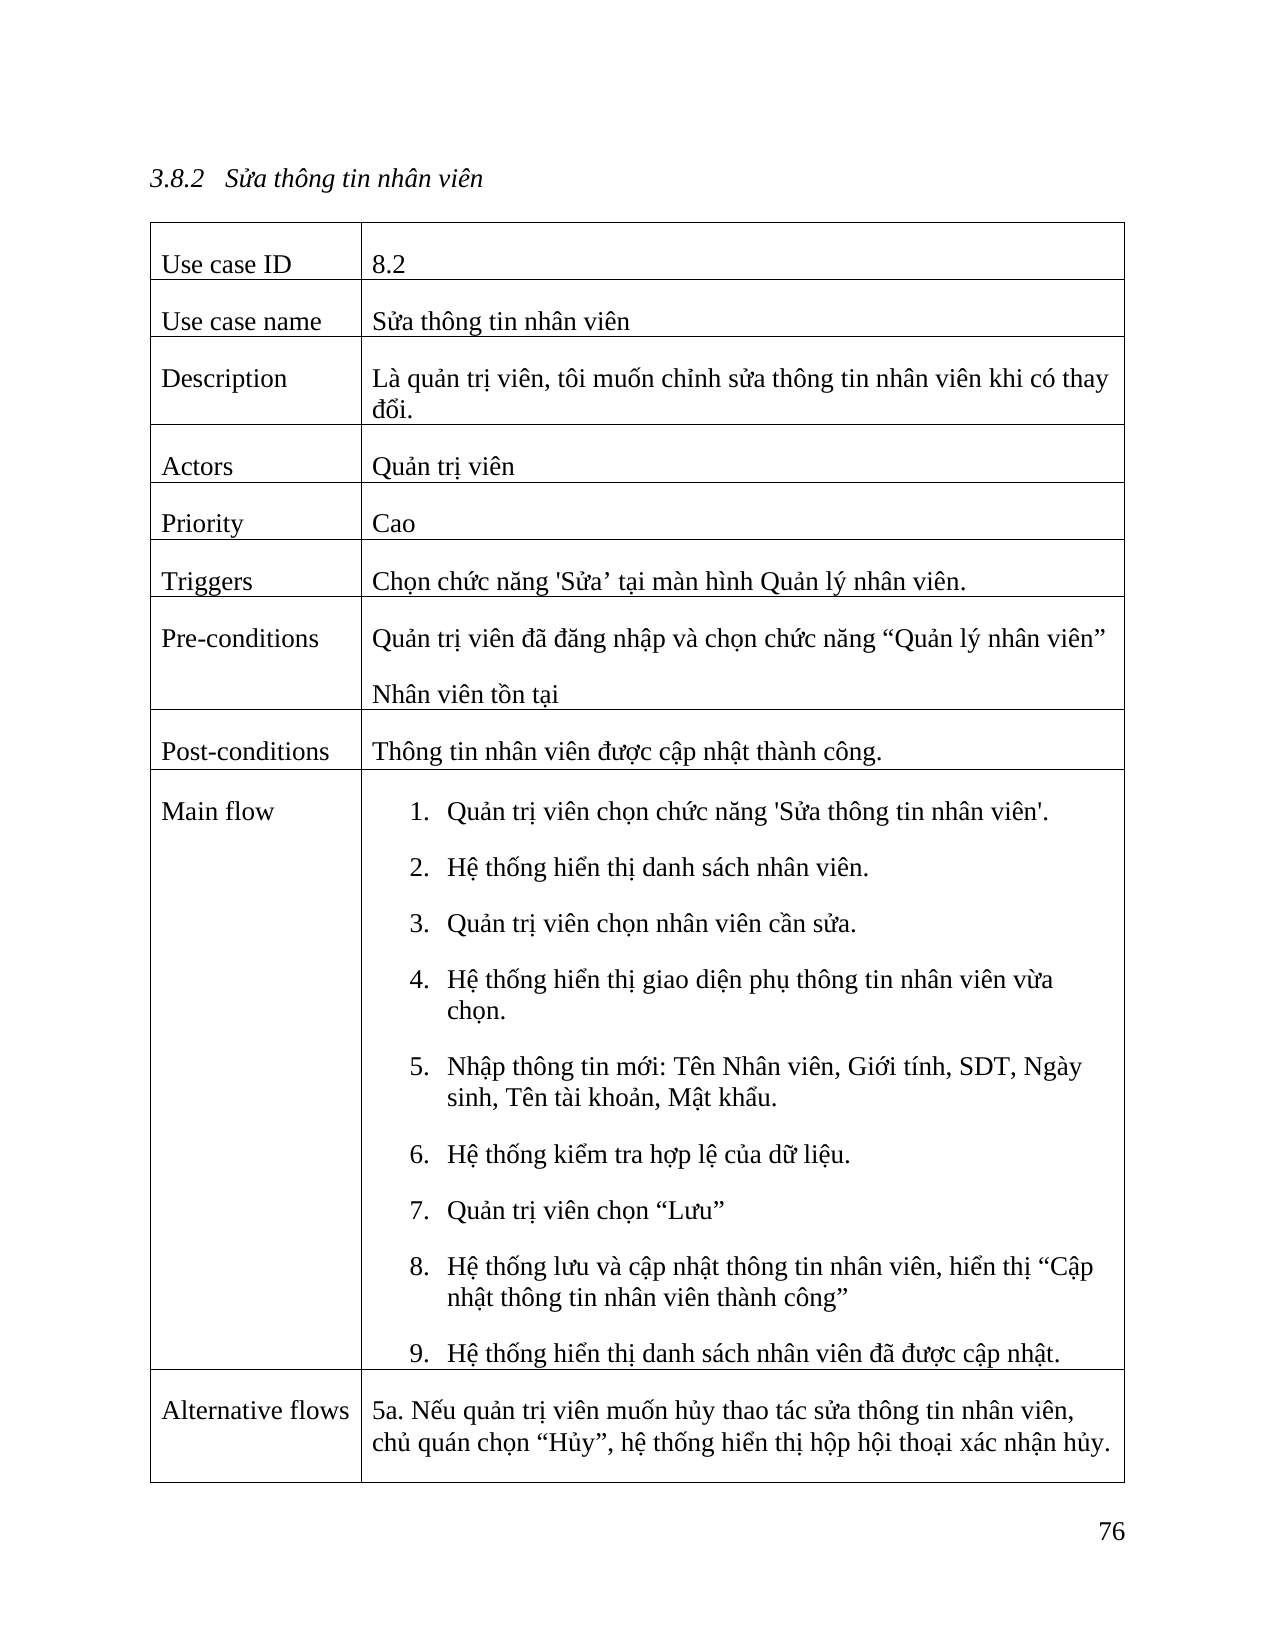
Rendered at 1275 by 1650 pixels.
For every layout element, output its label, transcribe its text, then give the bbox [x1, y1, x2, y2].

table_cell Priority [151, 483, 361, 539]
table_cell Post-conditions [151, 710, 361, 769]
table_cell Use case name [151, 280, 361, 336]
table_cell Thông tin nhân viên được cập nhật thành công. [362, 710, 1124, 769]
table_header Use case ID [151, 223, 361, 279]
table_cell Actors [151, 425, 361, 482]
table_cell Sửa thông tin nhân viên [362, 280, 1124, 336]
table_cell Pre-conditions [151, 597, 361, 709]
table_header 8.2 [362, 223, 1124, 279]
table_cell Là quản trị viên, tôi muốn chỉnh sửa thông tin nhân viên khi có thay đổi. [362, 337, 1124, 424]
table_cell Description [151, 337, 361, 424]
subtitle Sửa thông tin nhân viên [150, 162, 1125, 194]
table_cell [362, 1370, 1124, 1482]
table_cell Quản trị viên [362, 425, 1124, 482]
table_cell Quản trị viên chọn chức năng 'Sửa thông tin nhân viên'. Hệ thống hiển thị danh sách nhân viên. Quản trị viên chọn nhân viên cần sửa. Hệ thống hiển thị giao diện phụ thông tin nhân viên vừa chọn. Nhập thông tin mới: Tên Nhân viên, Giới tính, SDT, Ngày sinh, Tên tài khoản, Mật khẩu. Hệ thống kiểm tra hợp lệ của dữ liệu. Quản trị viên chọn “Lưu” Hệ thống lưu và cập nhật thông tin nhân viên, hiển thị “Cập nhật thông tin nhân viên thành công” Hệ thống hiển thị danh sách nhân viên đã được cập nhật. [362, 770, 1124, 1368]
table_cell Chọn chức năng 'Sửa’ tại màn hình Quản lý nhân viên. [362, 540, 1124, 596]
table_cell Cao [362, 483, 1124, 539]
table_cell Quản trị viên đã đăng nhập và chọn chức năng “Quản lý nhân viên” Nhân viên tồn tại [362, 597, 1124, 709]
table_cell Alternative flows [151, 1370, 361, 1482]
table_cell Triggers [151, 540, 361, 596]
table_cell Main flow [151, 770, 361, 1368]
